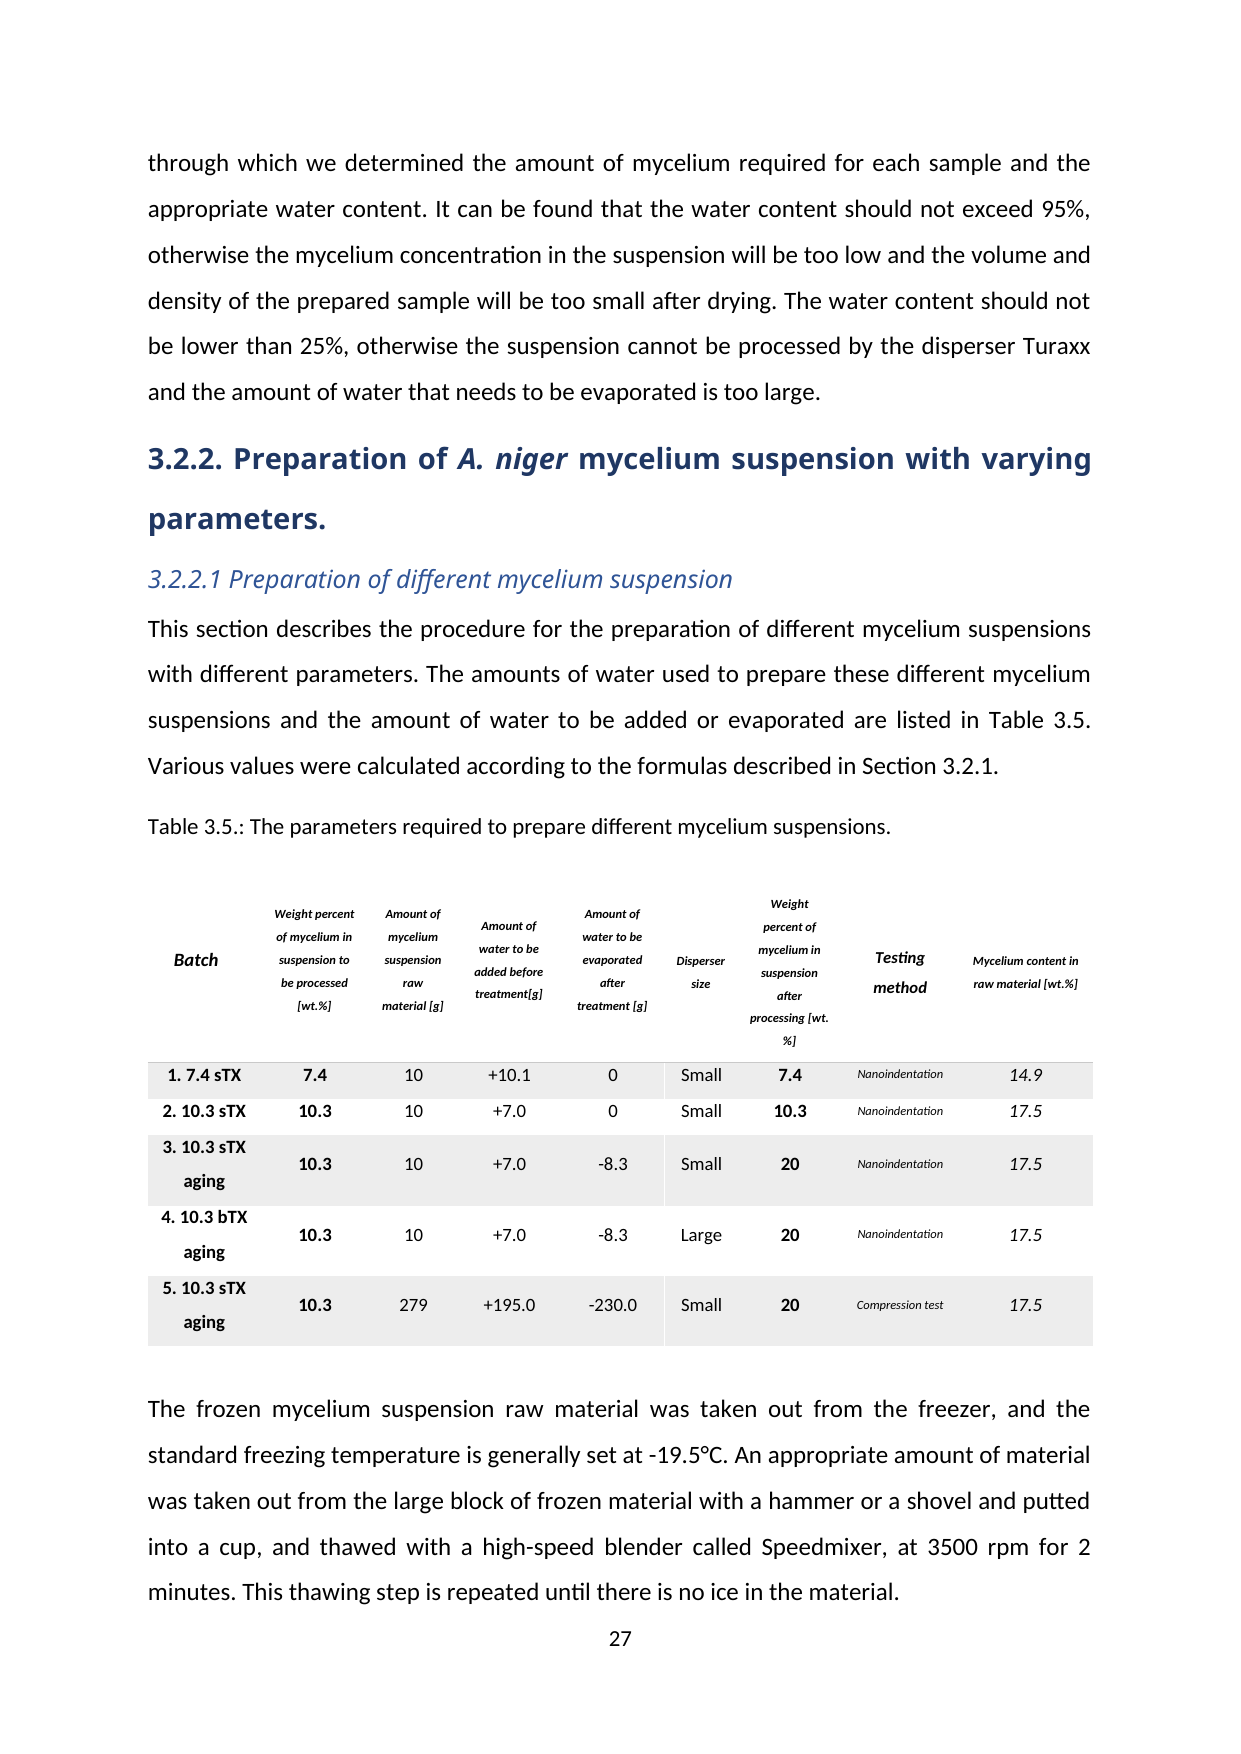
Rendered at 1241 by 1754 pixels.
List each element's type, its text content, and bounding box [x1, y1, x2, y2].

table_cell 10 [369, 1099, 458, 1135]
table_cell 2. 10.3 sTX [148, 1099, 261, 1135]
table_cell Small [665, 1135, 738, 1206]
table_cell 17.5 [960, 1206, 1093, 1276]
table_cell 10.3 [261, 1099, 369, 1135]
table_cell 17.5 [960, 1135, 1093, 1206]
table_cell 14.9 [960, 1063, 1093, 1099]
table_cell 10.3 [738, 1099, 842, 1135]
table_cell Small [665, 1099, 738, 1135]
table_cell 10.3 [261, 1276, 369, 1346]
table_cell 20 [738, 1206, 842, 1276]
table_cell 5. 10.3 sTX aging [148, 1276, 261, 1346]
table_cell 7.4 [738, 1063, 842, 1099]
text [148, 148, 1093, 407]
text The frozen mycelium suspension raw material was taken out from the freezer, and the standard freezing temperature is generally set at -19.5°C. An appropriate amount of material was taken out from the large block of frozen material with a hammer or a shovel and putted into a cup, and thawed with a high-speed blender called Speedmixer, at 3500 rpm for 2 minutes. This thawing step is repeated until there is no ice in the material. [148, 1393, 1093, 1607]
table_cell +7.0 [458, 1206, 561, 1276]
table_cell Nanoindentation [842, 1063, 960, 1099]
table_cell 0 [561, 1099, 664, 1135]
table_cell 3. 10.3 sTX aging [148, 1135, 261, 1206]
table_cell 10 [369, 1135, 458, 1206]
subtitle 3.2.2. Preparation of A. niger mycelium suspension with varying parameters. [148, 439, 1093, 538]
table_cell +195.0 [458, 1276, 561, 1346]
table_cell 0 [561, 1063, 664, 1099]
table_header Weight percent of mycelium in suspension to be processed [wt.%] [261, 871, 369, 1062]
table_cell +10.1 [458, 1063, 561, 1099]
table_cell Large [665, 1206, 738, 1276]
table_cell 279 [369, 1276, 458, 1346]
table_cell -230.0 [561, 1276, 664, 1346]
table_cell 10.3 [261, 1135, 369, 1206]
table_header Disperser size [665, 871, 738, 1062]
table_cell 10 [369, 1206, 458, 1276]
table_cell 7.4 [261, 1063, 369, 1099]
table_header Amount of mycelium suspension raw material [g] [369, 871, 458, 1062]
table_header Mycelium content in raw material [wt.%] [960, 871, 1093, 1062]
table_cell -8.3 [561, 1206, 664, 1276]
table_header Amount of water to be added before treatment[g] [458, 871, 561, 1062]
table_cell +7.0 [458, 1135, 561, 1206]
table_header Amount of water to be evaporated after treatment [g] [561, 871, 664, 1062]
table_cell Nanoindentation [842, 1206, 960, 1276]
text Table 3.5.: The parameters required to prepare different mycelium suspensions. [148, 812, 1093, 840]
table_cell 20 [738, 1276, 842, 1346]
table_cell Compression test [842, 1276, 960, 1346]
text This section describes the procedure for the preparation of different mycelium suspensions with different parameters. The amounts of water used to prepare these different mycelium suspensions and the amount of water to be added or evaporated are listed in Table 3.5. Various values were calculated according to the formulas described in Section 3.2.1. [148, 613, 1093, 781]
table_header Testing method [842, 871, 960, 1062]
table_cell Small [665, 1276, 738, 1346]
table_cell 10.3 [261, 1206, 369, 1276]
table_cell -8.3 [561, 1135, 664, 1206]
table_cell 4. 10.3 bTX aging [148, 1206, 261, 1276]
table_cell Small [665, 1063, 738, 1099]
table_cell Nanoindentation [842, 1135, 960, 1206]
table_cell 20 [738, 1135, 842, 1206]
table_cell 1. 7.4 sTX [148, 1063, 261, 1099]
table_cell +7.0 [458, 1099, 561, 1135]
table_cell 17.5 [960, 1099, 1093, 1135]
subtitle 3.2.2.1 Preparation of different mycelium suspension [148, 562, 1093, 596]
table_header Weight percent of mycelium in suspension after processing [wt.%] [738, 871, 842, 1062]
table_cell Nanoindentation [842, 1099, 960, 1135]
table_cell 10 [369, 1063, 458, 1099]
table_header Batch [148, 871, 261, 1062]
table_cell 17.5 [960, 1276, 1093, 1346]
